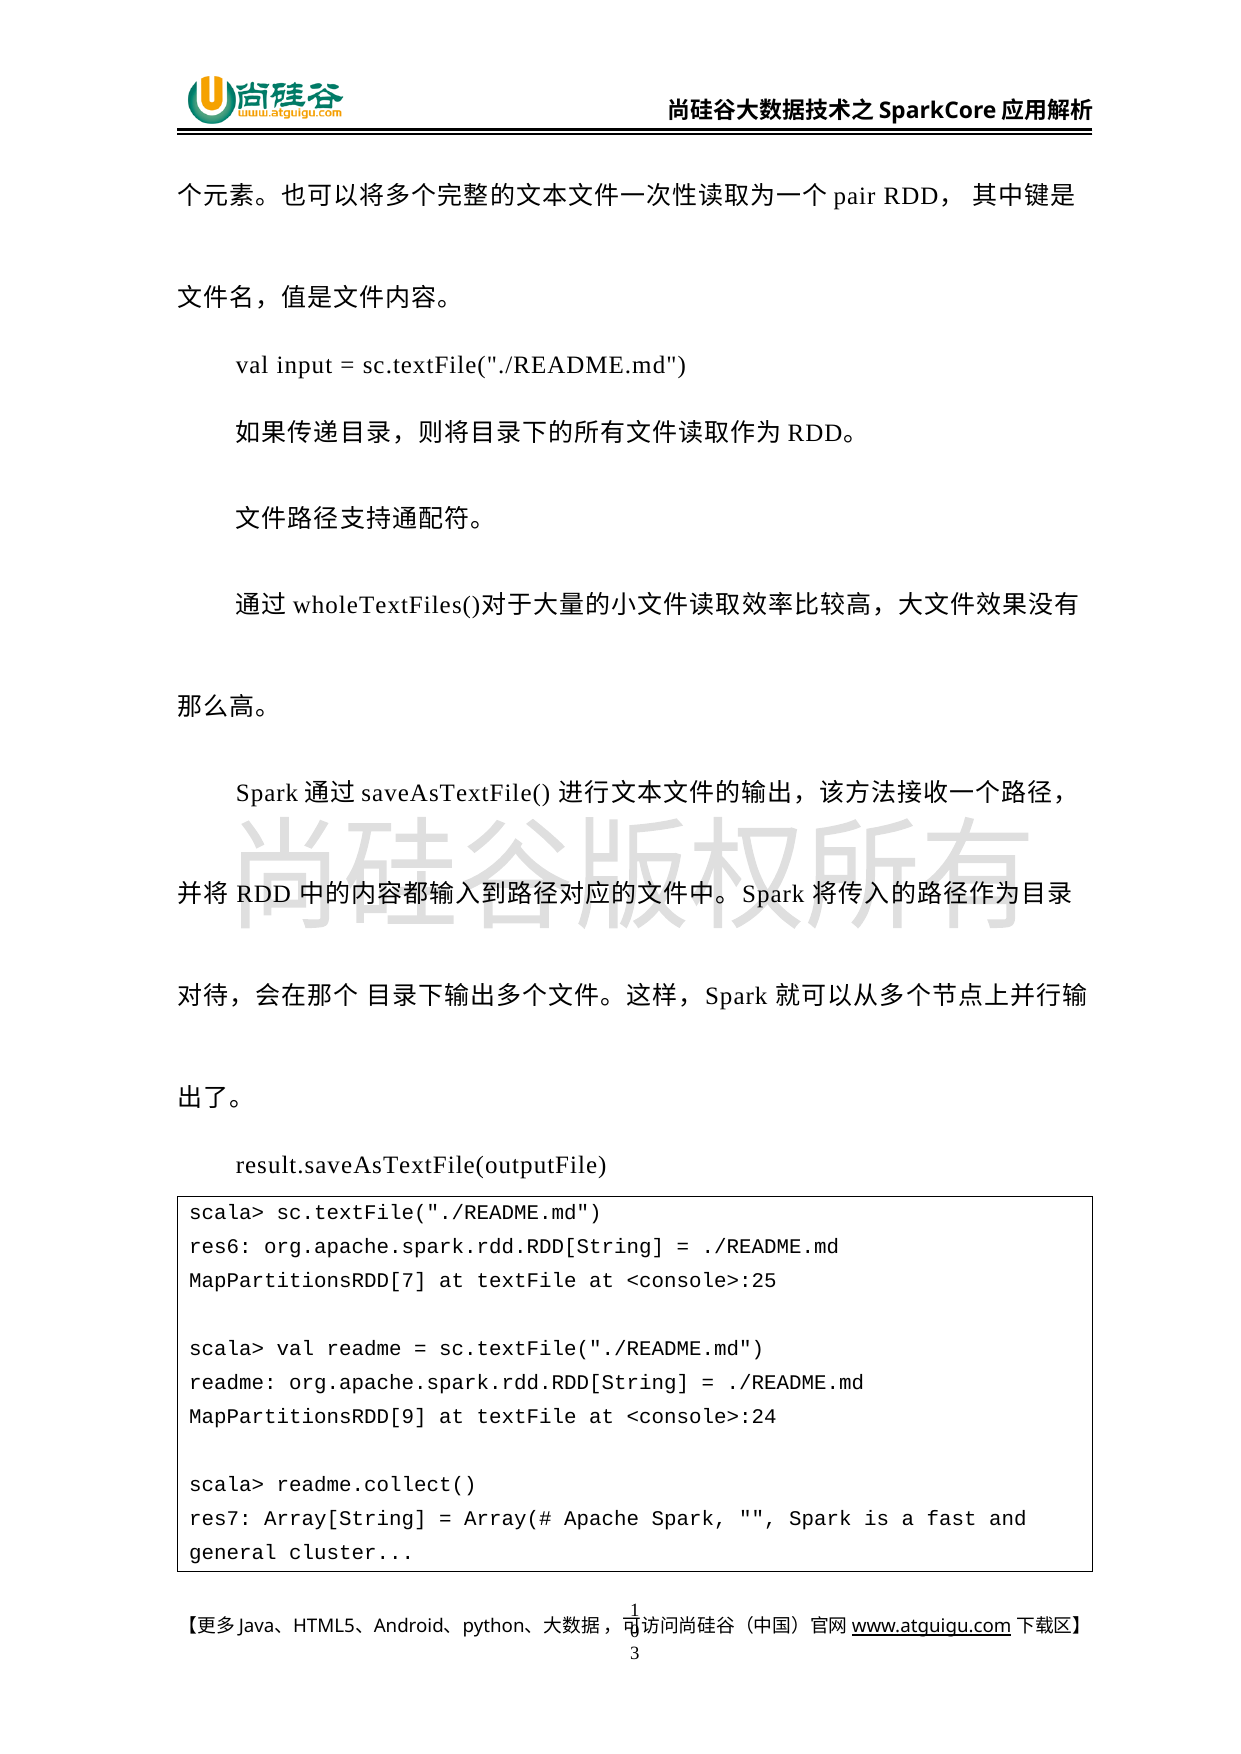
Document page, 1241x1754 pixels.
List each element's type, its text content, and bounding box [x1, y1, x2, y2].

text 通过wholeTextFiles()对于大量的小文件读取效率比较高，大文件效果没有那么高。 [177, 568, 1092, 738]
picture [177, 68, 362, 128]
text 文件路径支持通配符。 [177, 482, 1092, 550]
text val input = sc.textFile("./README.md") [177, 348, 1092, 382]
text Spark通过saveAsTextFile() 进行文本文件的输出，该方法接收一个路径，并将 RDD 中的内容都输入到路径对应的文件中。Spark 将传入的路径作为目录对待，会在那个 目录下输出多个文件。这样，Spark 就可以从多个节点上并行输出了。 [177, 756, 1092, 1130]
text result.saveAsTextFile(outputFile) [177, 1148, 1092, 1182]
text 如果传递目录，则将目录下的所有文件读取作为RDD。 [177, 396, 1092, 464]
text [177, 160, 1092, 330]
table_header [178, 1197, 1092, 1571]
